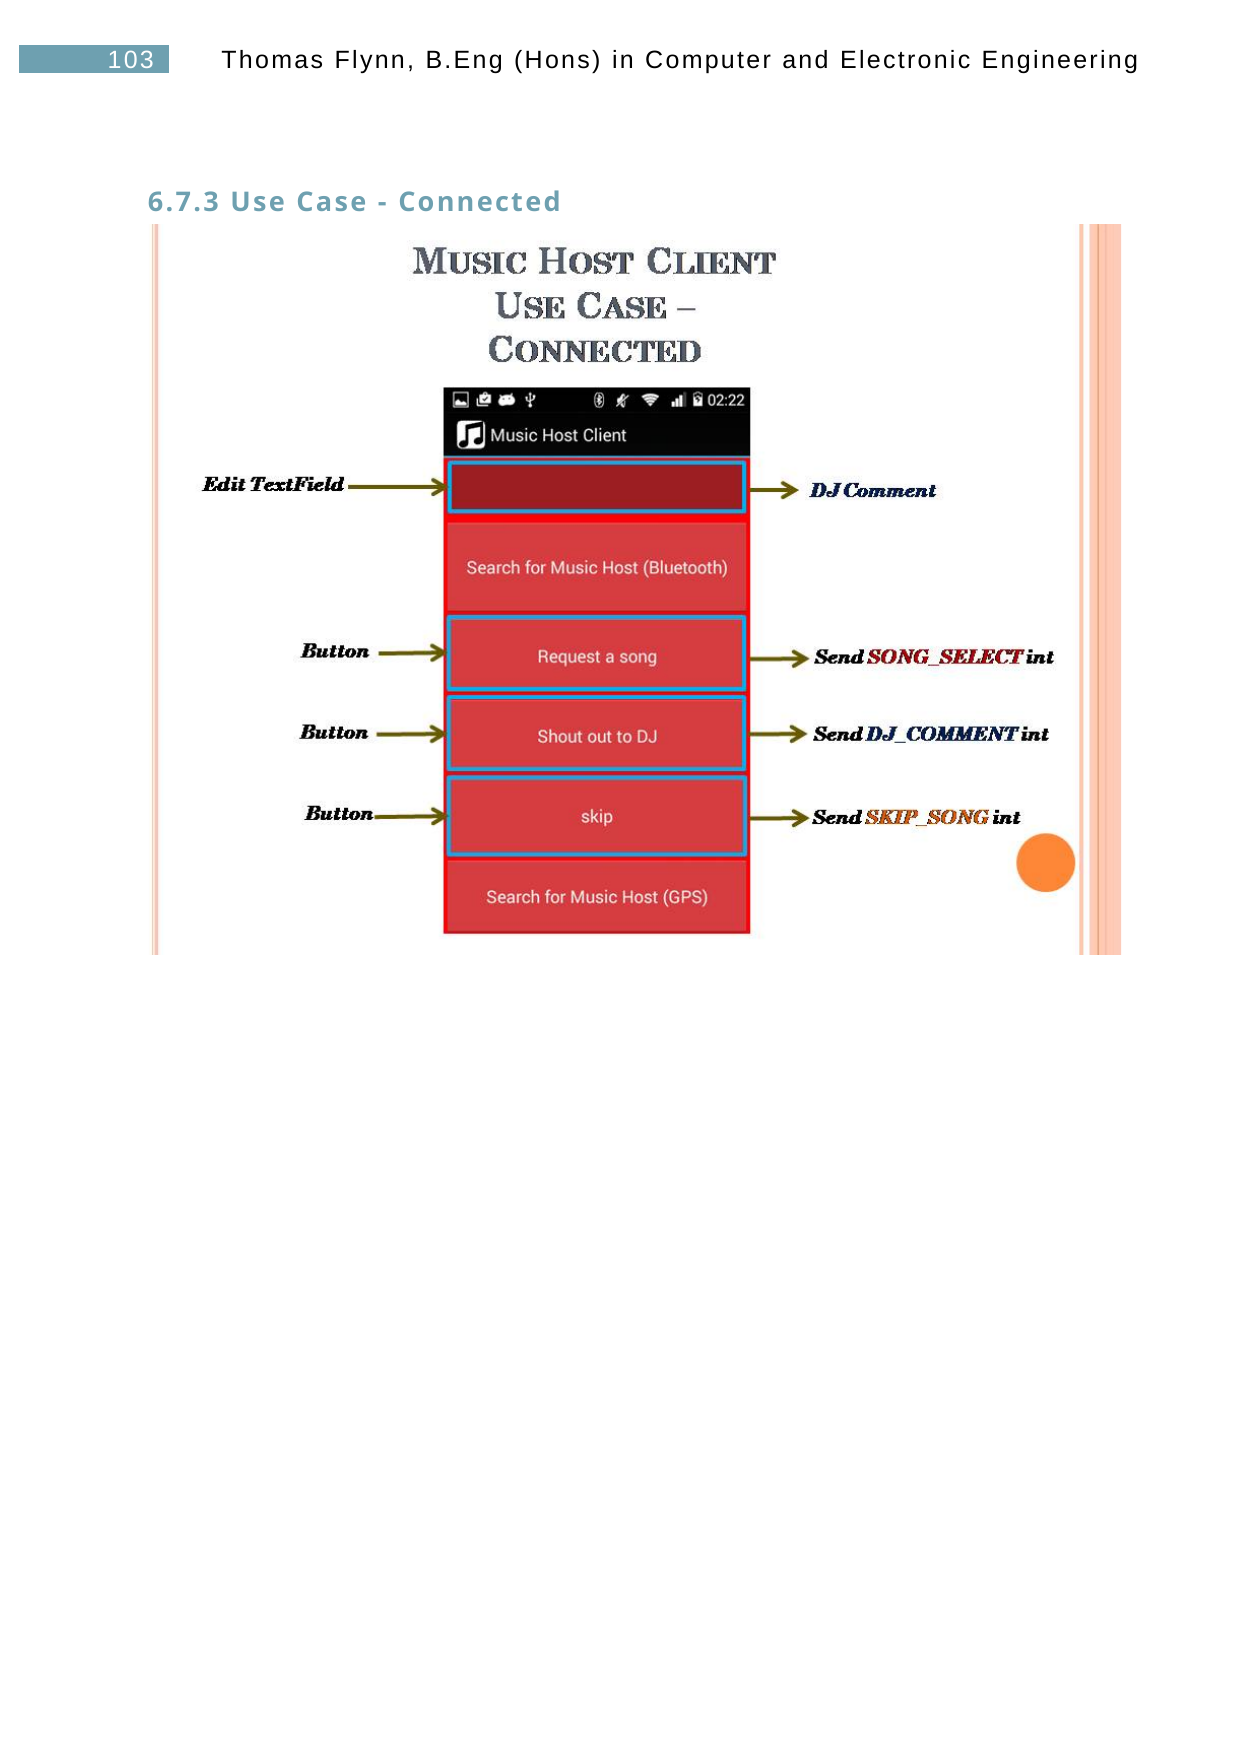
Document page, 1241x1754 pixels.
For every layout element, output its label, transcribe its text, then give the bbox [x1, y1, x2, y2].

subtitle 6.7.3 Use Case - Connected [148, 182, 1122, 219]
picture [147, 224, 1122, 955]
